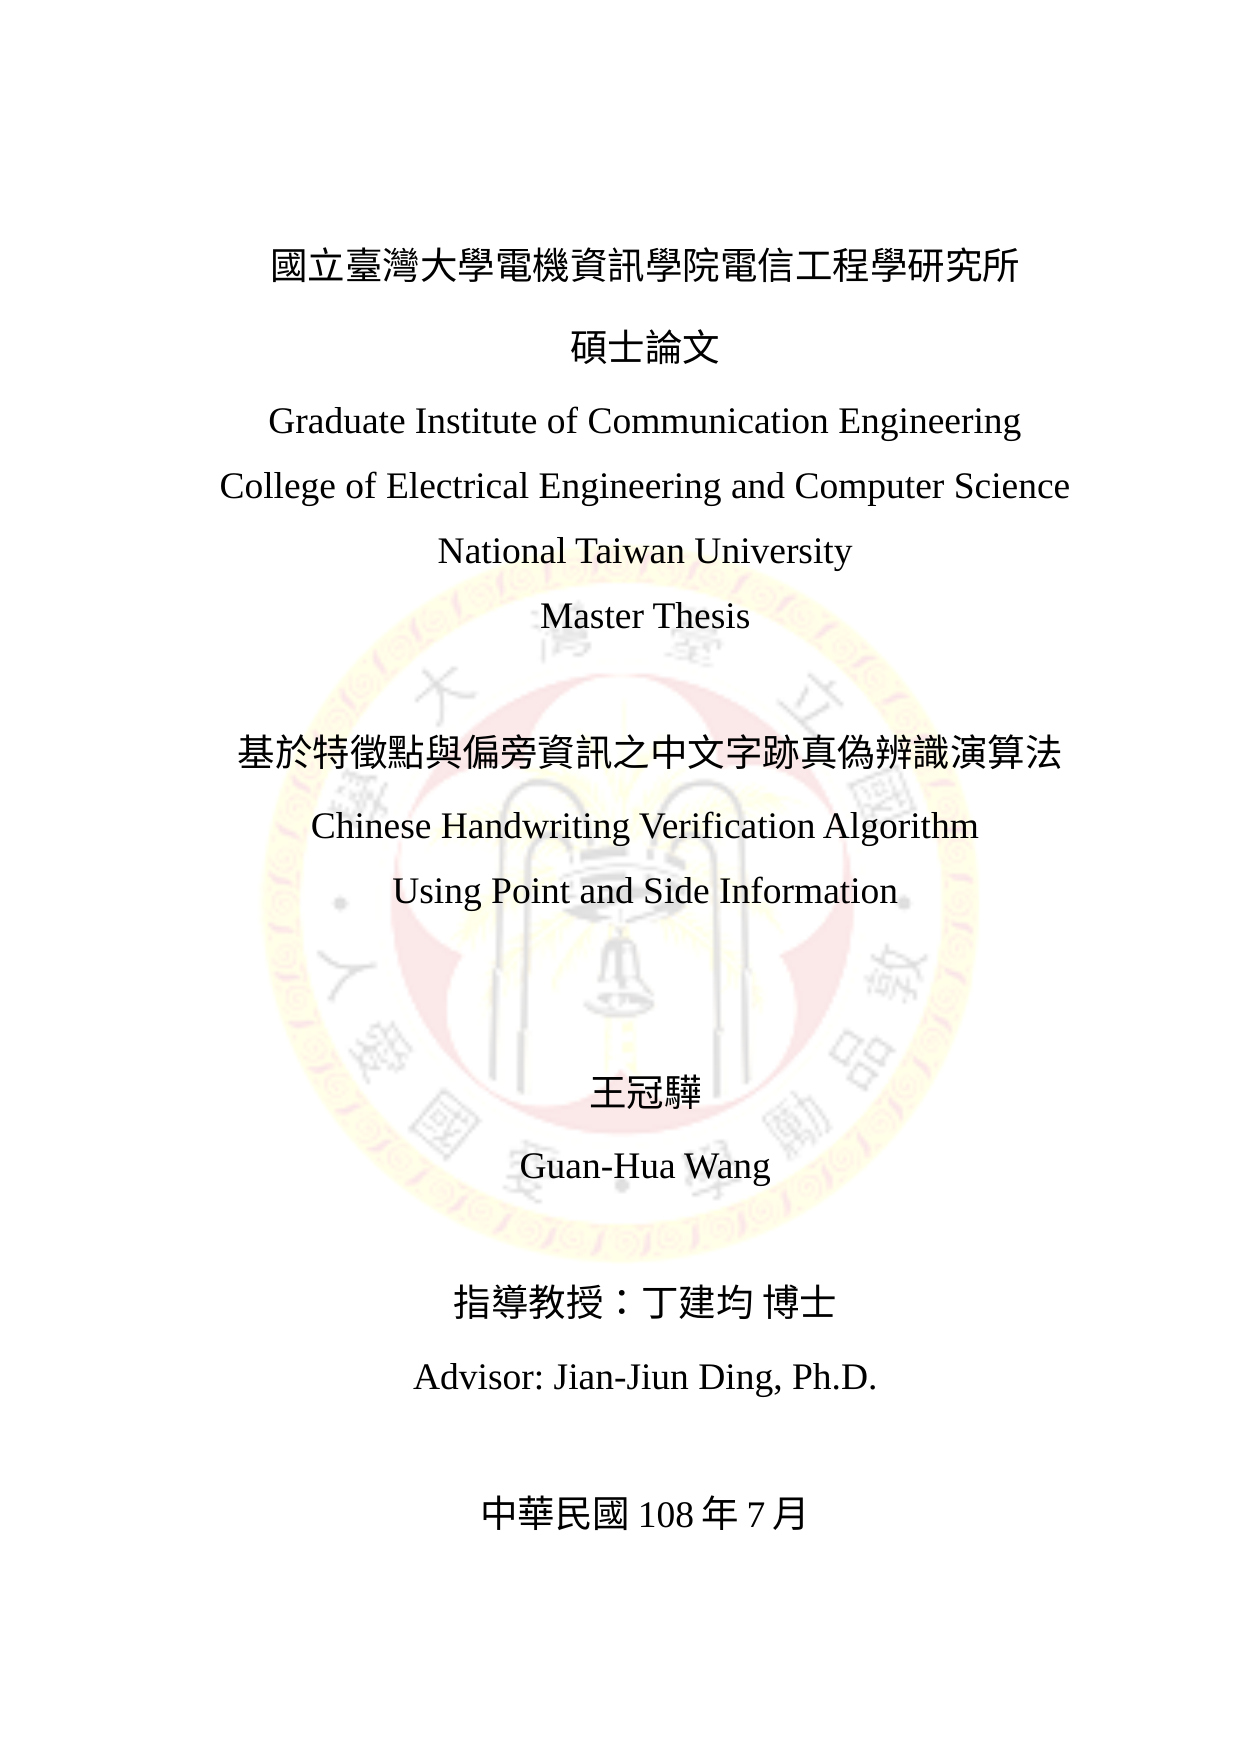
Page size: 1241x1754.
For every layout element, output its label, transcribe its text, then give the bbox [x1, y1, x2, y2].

text 碩士論文 [118, 318, 1122, 372]
text National Taiwan University [118, 528, 1122, 571]
text College of Electrical Engineering and Computer Science [118, 464, 1122, 507]
text Advisor: Jian-Jiun Ding, Ph.D. [118, 1354, 1122, 1398]
text Guan-Hua Wang [118, 1144, 1122, 1187]
text Graduate Institute of Communication Engineering [118, 399, 1122, 442]
text Using Point and Side Information [118, 868, 1122, 912]
text 中華民國108年7月 [118, 1484, 1122, 1538]
text Chinese Handwriting Verification Algorithm [118, 804, 1122, 847]
text 指導教授：丁建均 博士 [118, 1273, 1122, 1327]
text 王冠驊 [118, 1062, 1122, 1117]
text 基於特徵點與偏旁資訊之中文字跡真偽辨識演算法 [118, 722, 1122, 777]
text Master Thesis [118, 593, 1122, 636]
text 國立臺灣大學電機資訊學院電信工程學研究所 [118, 236, 1122, 291]
